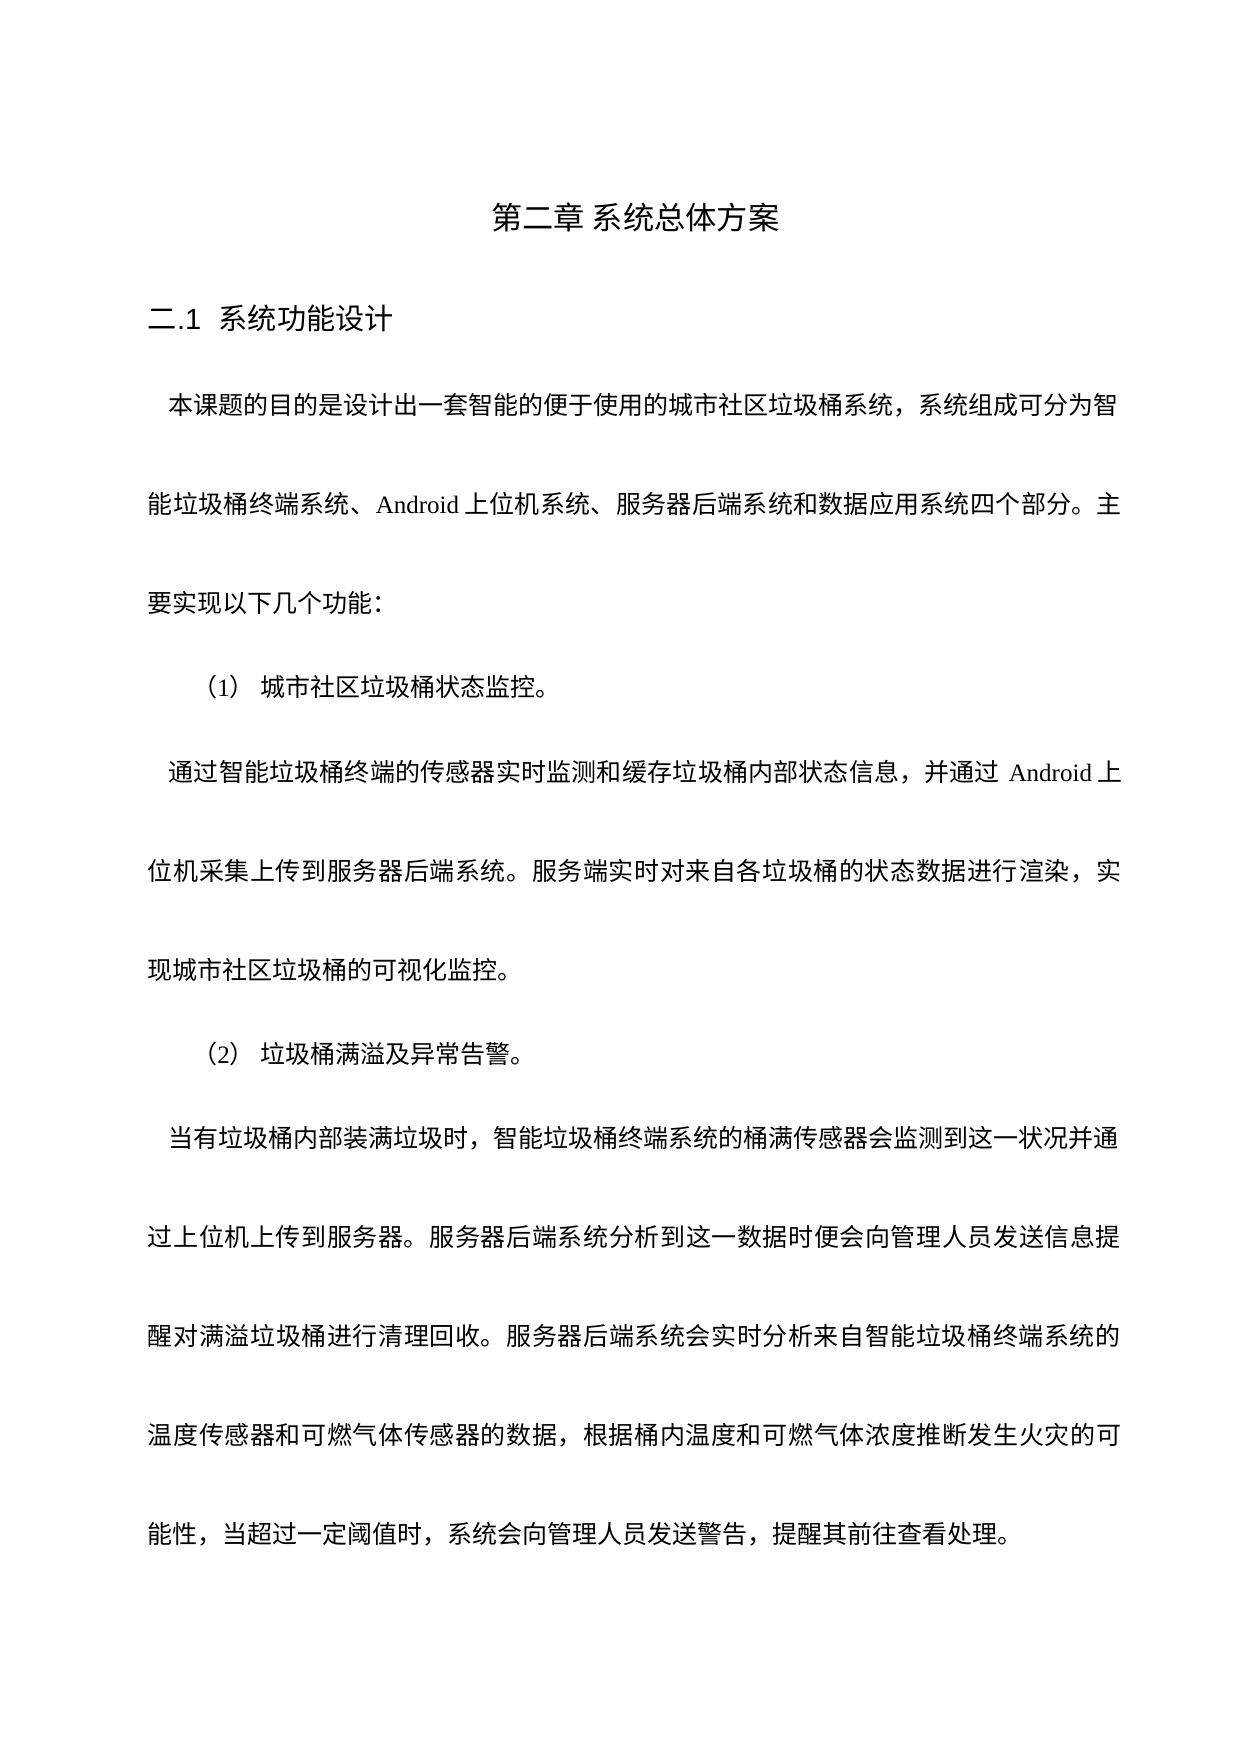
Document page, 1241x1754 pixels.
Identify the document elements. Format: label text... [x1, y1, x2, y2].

subtitle 垃圾桶满溢及异常告警。 [148, 1019, 1122, 1086]
subtitle 系统功能设计 [148, 283, 1122, 349]
subtitle 城市社区垃圾桶状态监控。 [148, 653, 1122, 719]
subtitle 系统总体方案 [148, 182, 1122, 248]
